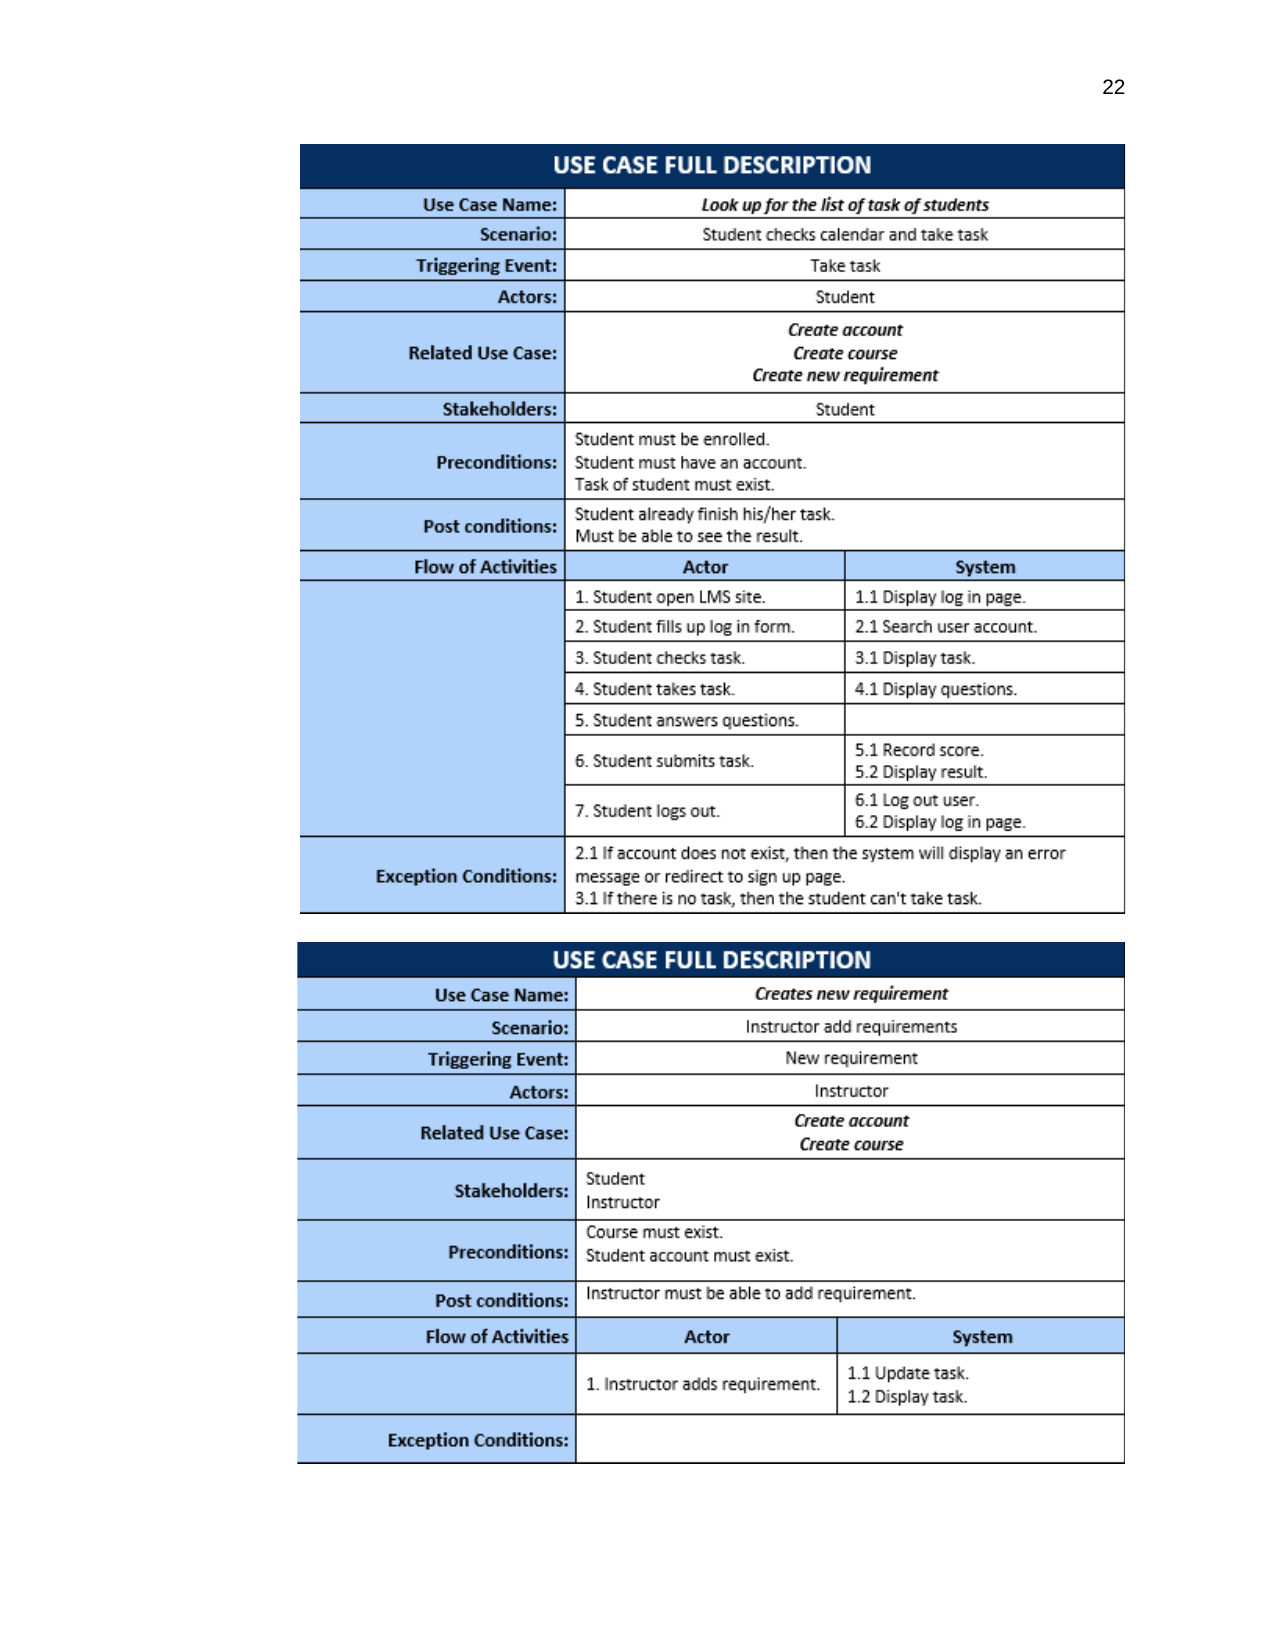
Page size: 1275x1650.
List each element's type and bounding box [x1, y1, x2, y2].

picture [297, 942, 1125, 1464]
picture [300, 144, 1125, 914]
